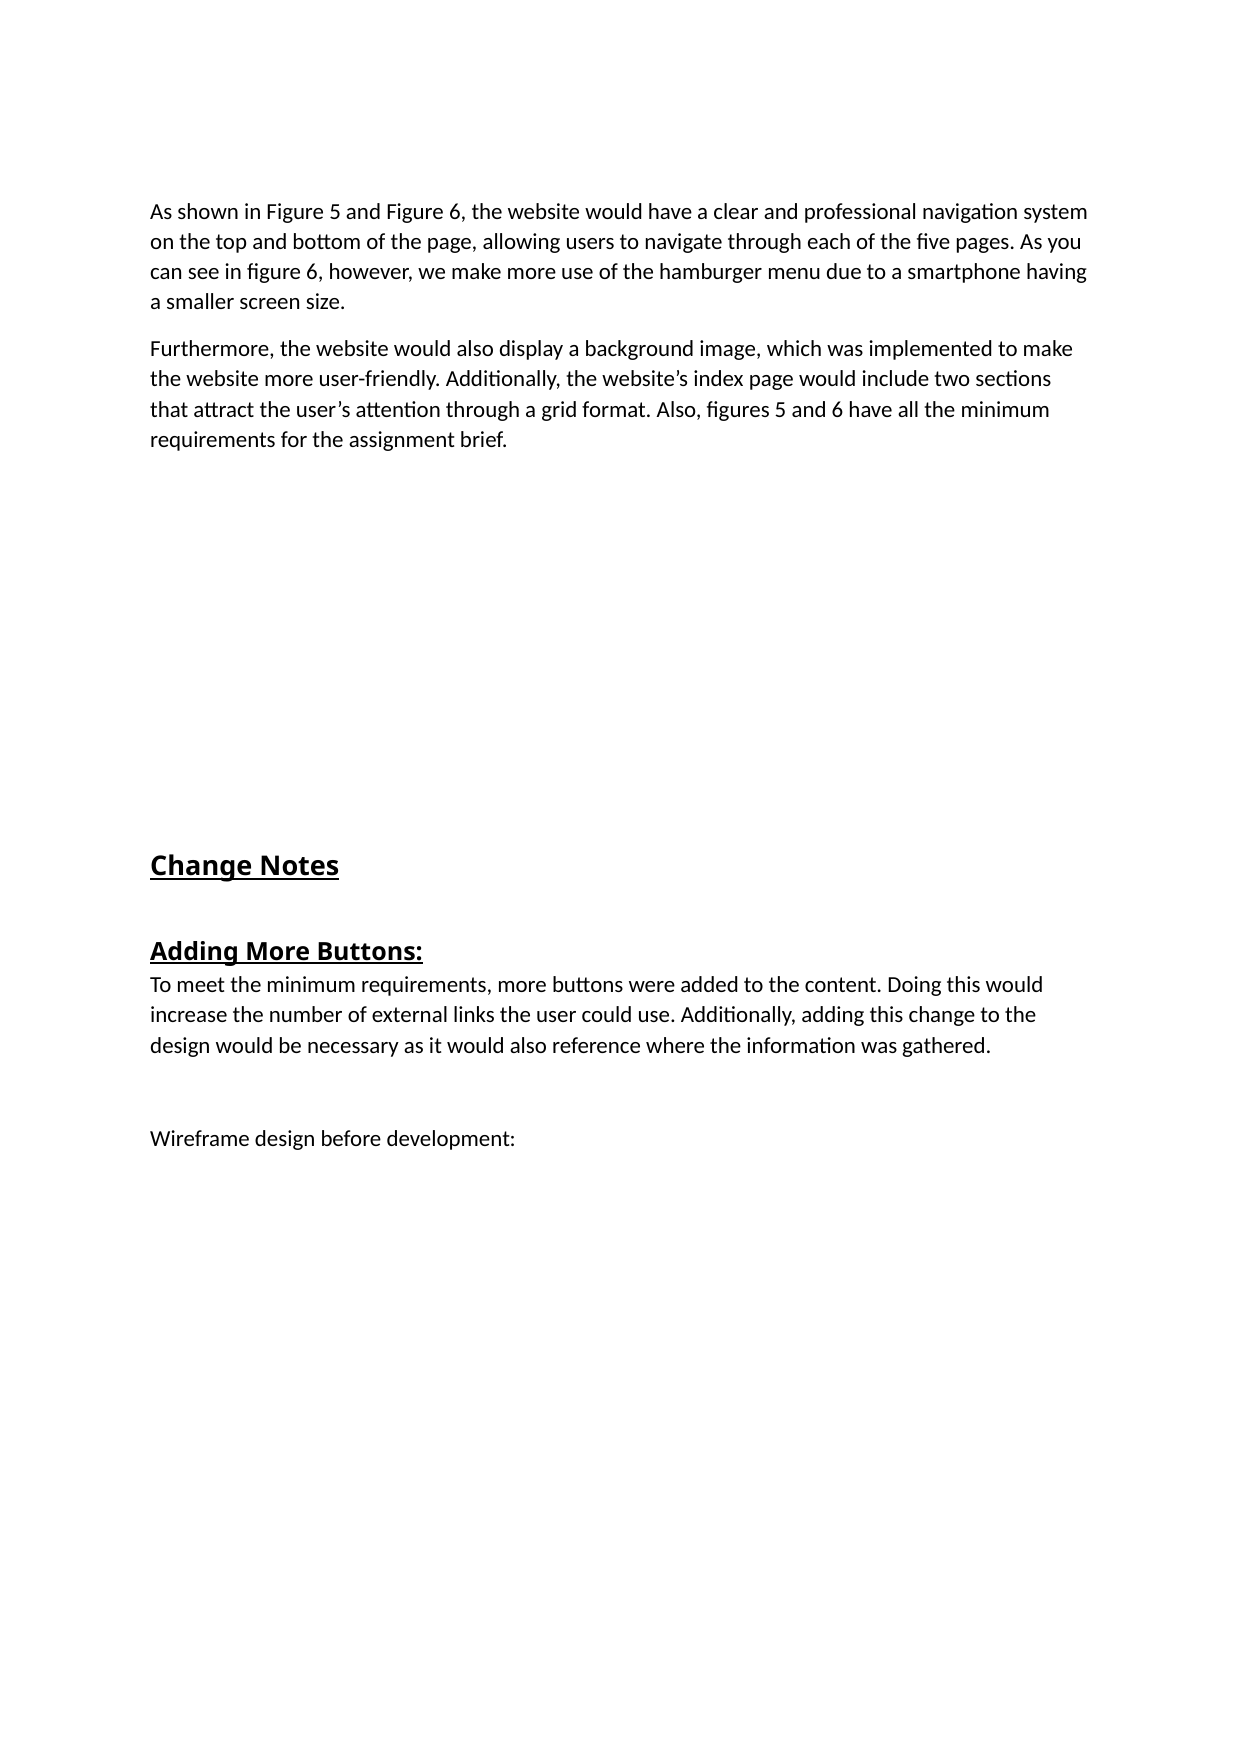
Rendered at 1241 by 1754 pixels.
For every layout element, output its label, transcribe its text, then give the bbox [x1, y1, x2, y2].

subtitle Adding More Buttons: [150, 933, 1090, 968]
text Wireframe design before development: [150, 1124, 1090, 1152]
text To meet the minimum requirements, more buttons were added to the content. Doing this would increase the number of external links the user could use. Additionally, adding this change to the design would be necessary as it would also reference where the information was gathered. [150, 970, 1090, 1059]
text As shown in Figure 5 and Figure 6, the website would have a clear and professional navigation system on the top and bottom of the page, allowing users to navigate through each of the five pages. As you can see in figure 6, however, we make more use of the hamburger menu due to a smartphone having a smaller screen size. [150, 197, 1090, 316]
text Furthermore, the website would also display a background image, which was implemented to make the website more user-friendly. Additionally, the website’s index page would include two sections that attract the user’s attention through a grid format. Also, figures 5 and 6 have all the minimum requirements for the assignment brief. [150, 334, 1090, 453]
subtitle Change Notes [150, 847, 1090, 884]
